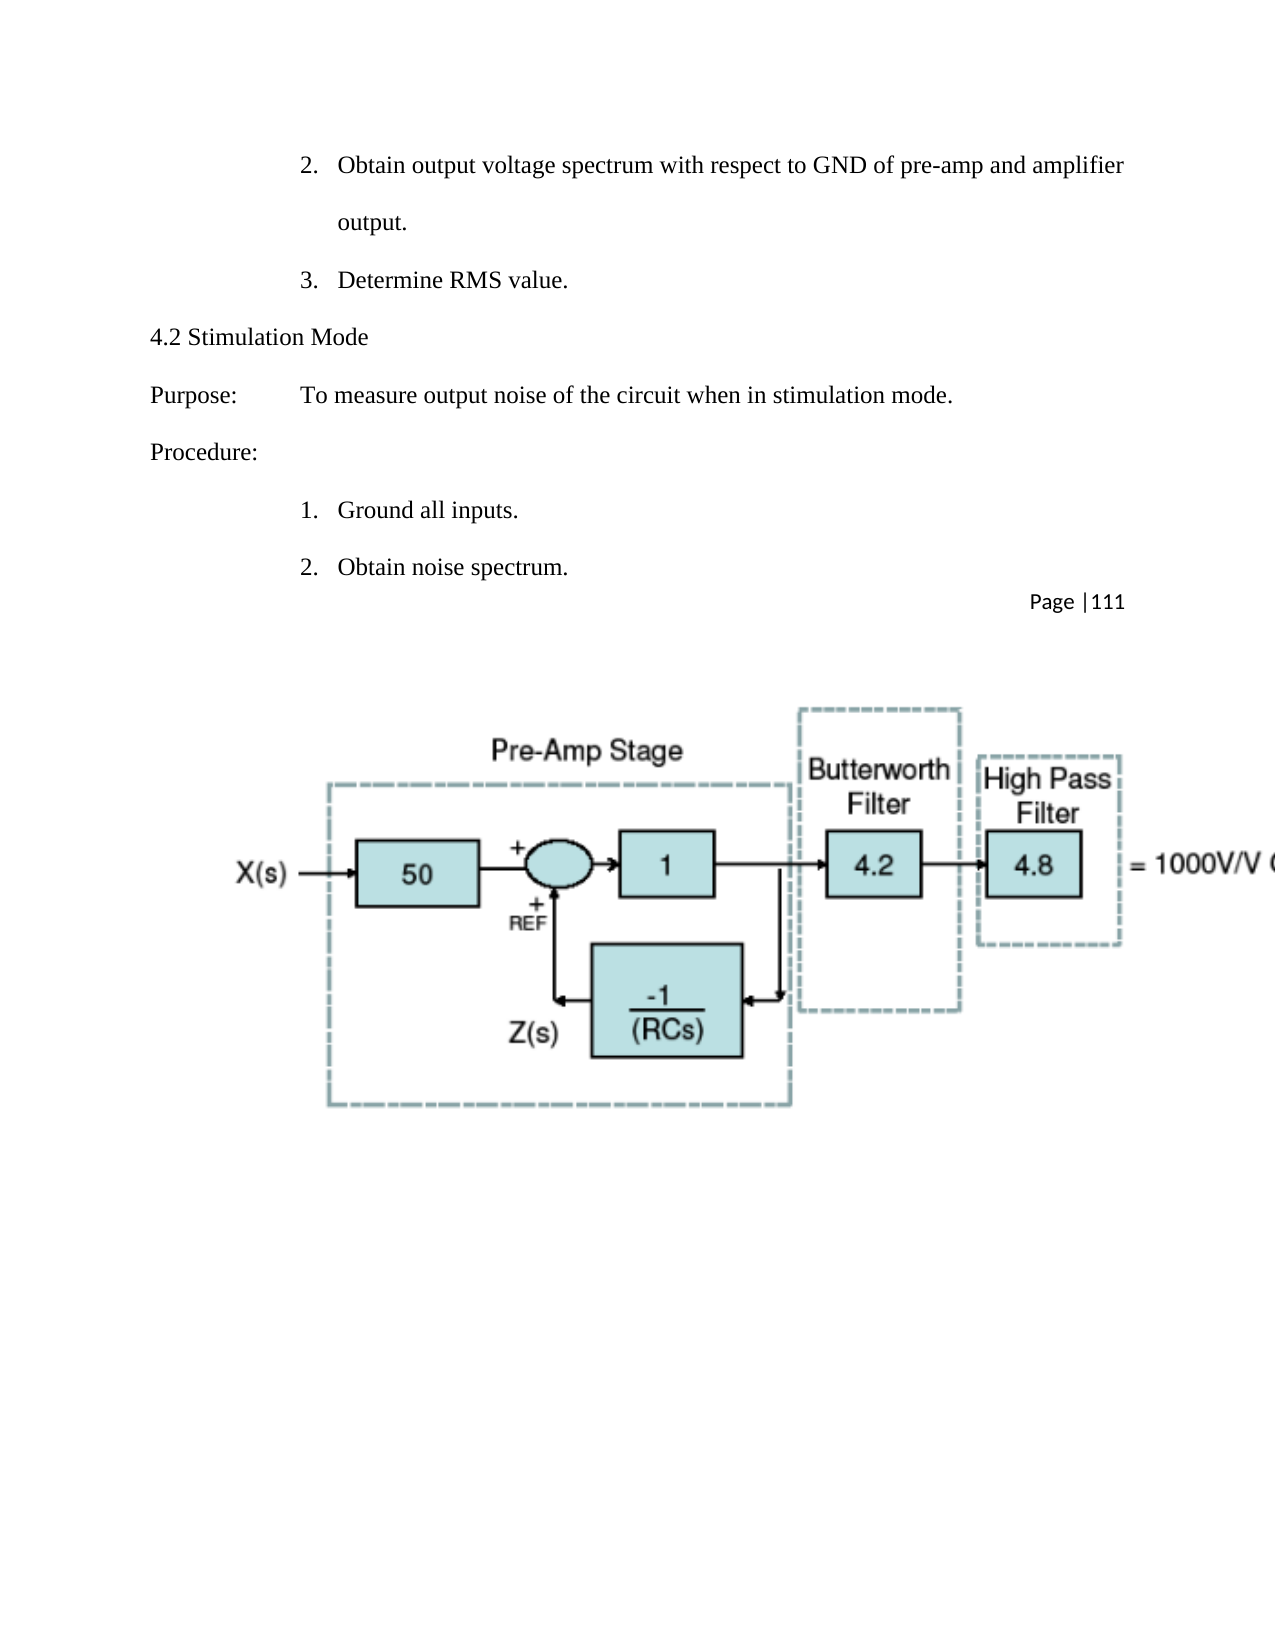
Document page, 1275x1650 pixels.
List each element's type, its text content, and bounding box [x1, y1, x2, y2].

list Stimulation Mode [150, 322, 1125, 351]
list Obtain output voltage spectrum with respect to GND of pre-amp and amplifier output. [300, 150, 1125, 236]
list Determine RMS value. [300, 265, 1125, 294]
text Procedure: [150, 437, 1125, 466]
list Ground all inputs. [300, 495, 1125, 524]
text Purpose: To measure output noise of the circuit when in stimulation mode. [150, 380, 1125, 409]
list Obtain noise spectrum. [300, 552, 1125, 581]
